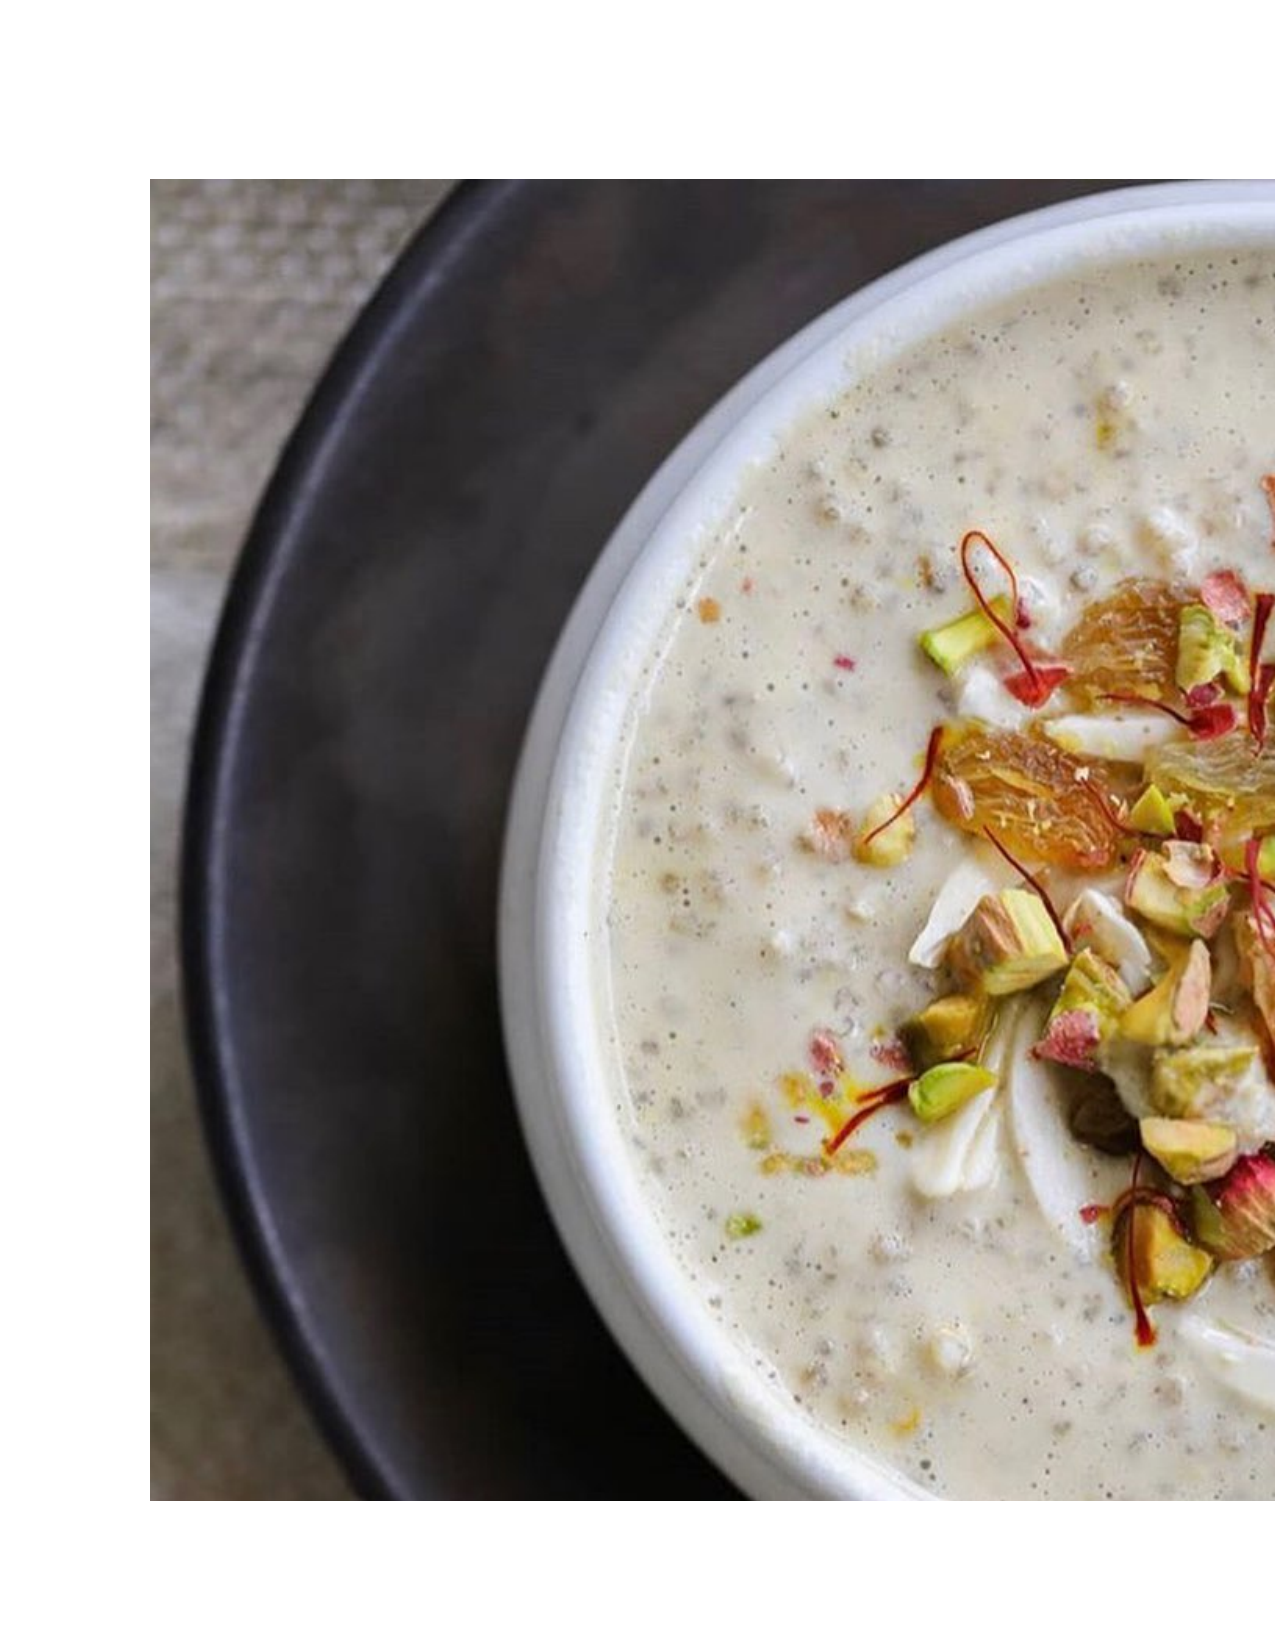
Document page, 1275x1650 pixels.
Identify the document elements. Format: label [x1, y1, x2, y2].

picture [150, 179, 1275, 1501]
